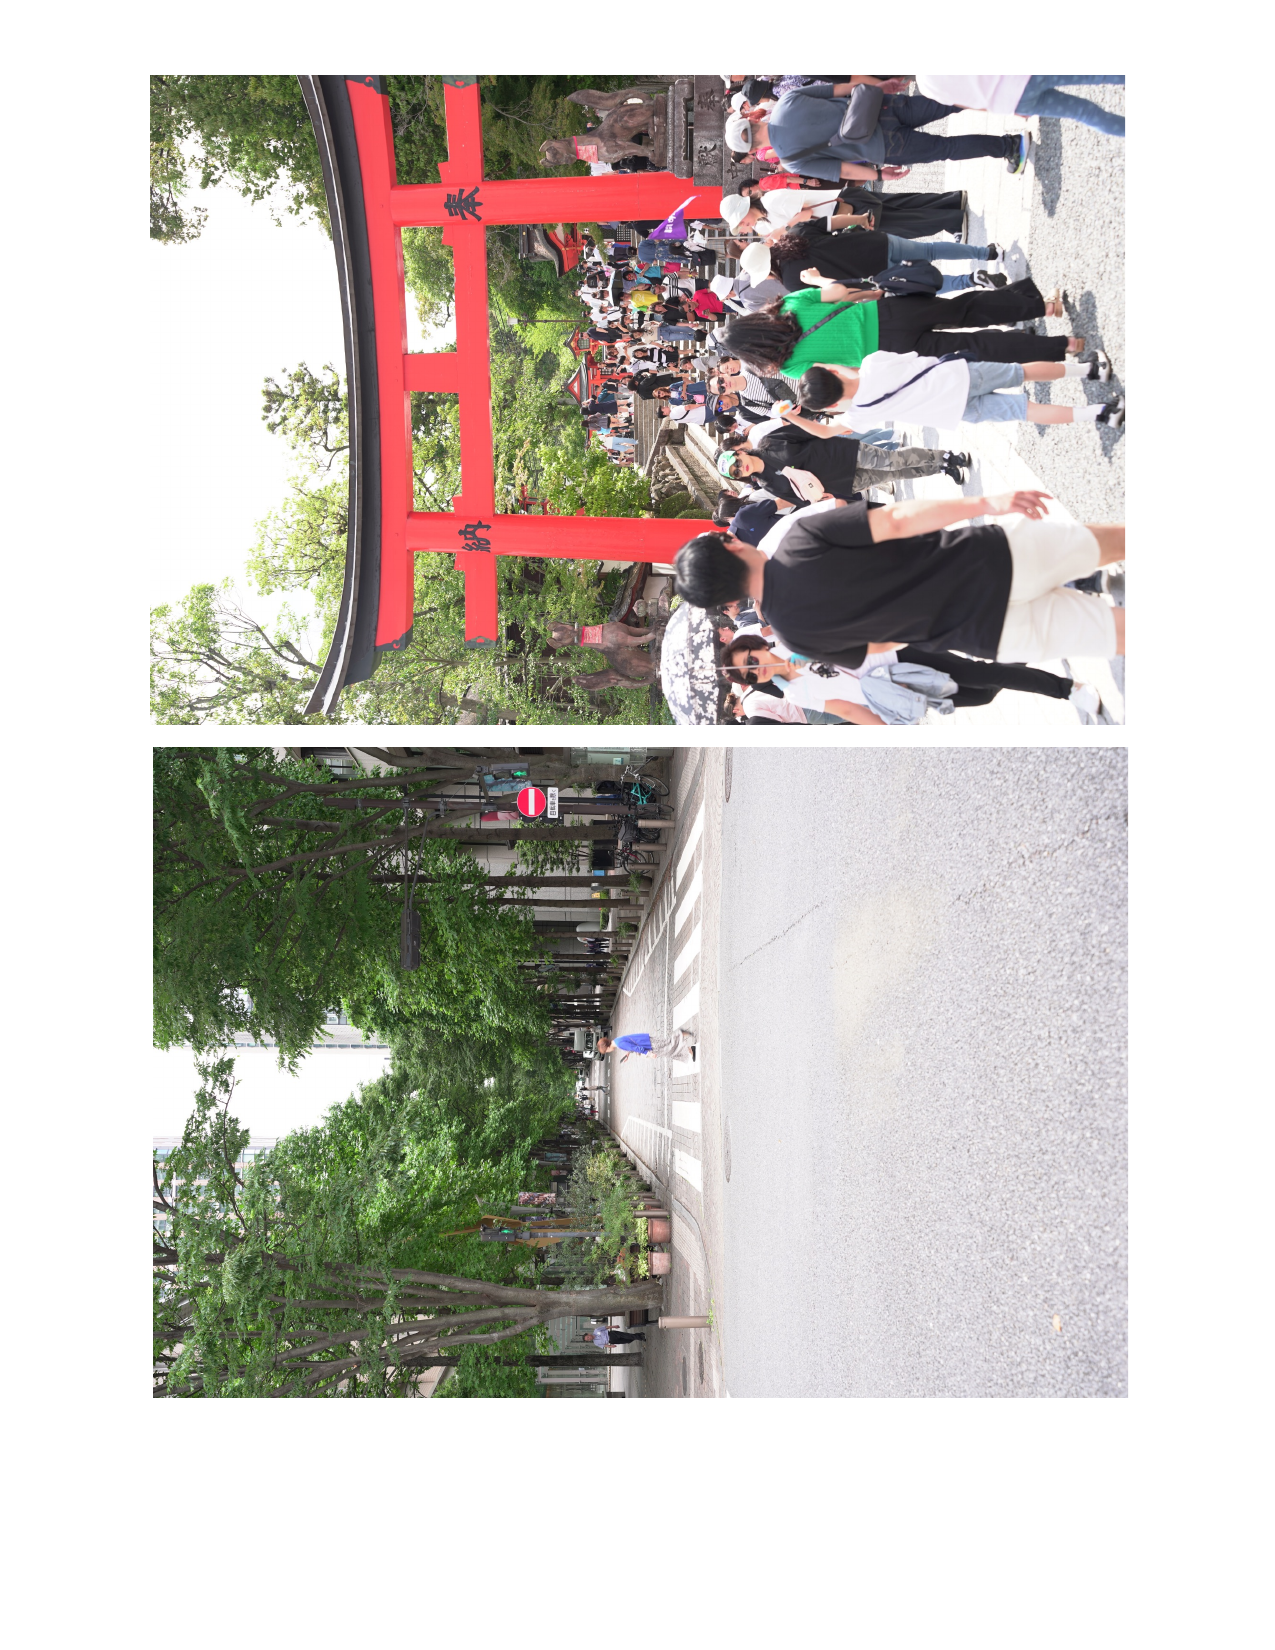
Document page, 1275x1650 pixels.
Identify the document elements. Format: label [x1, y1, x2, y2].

picture [153, 747, 1129, 1398]
picture [150, 75, 1125, 725]
